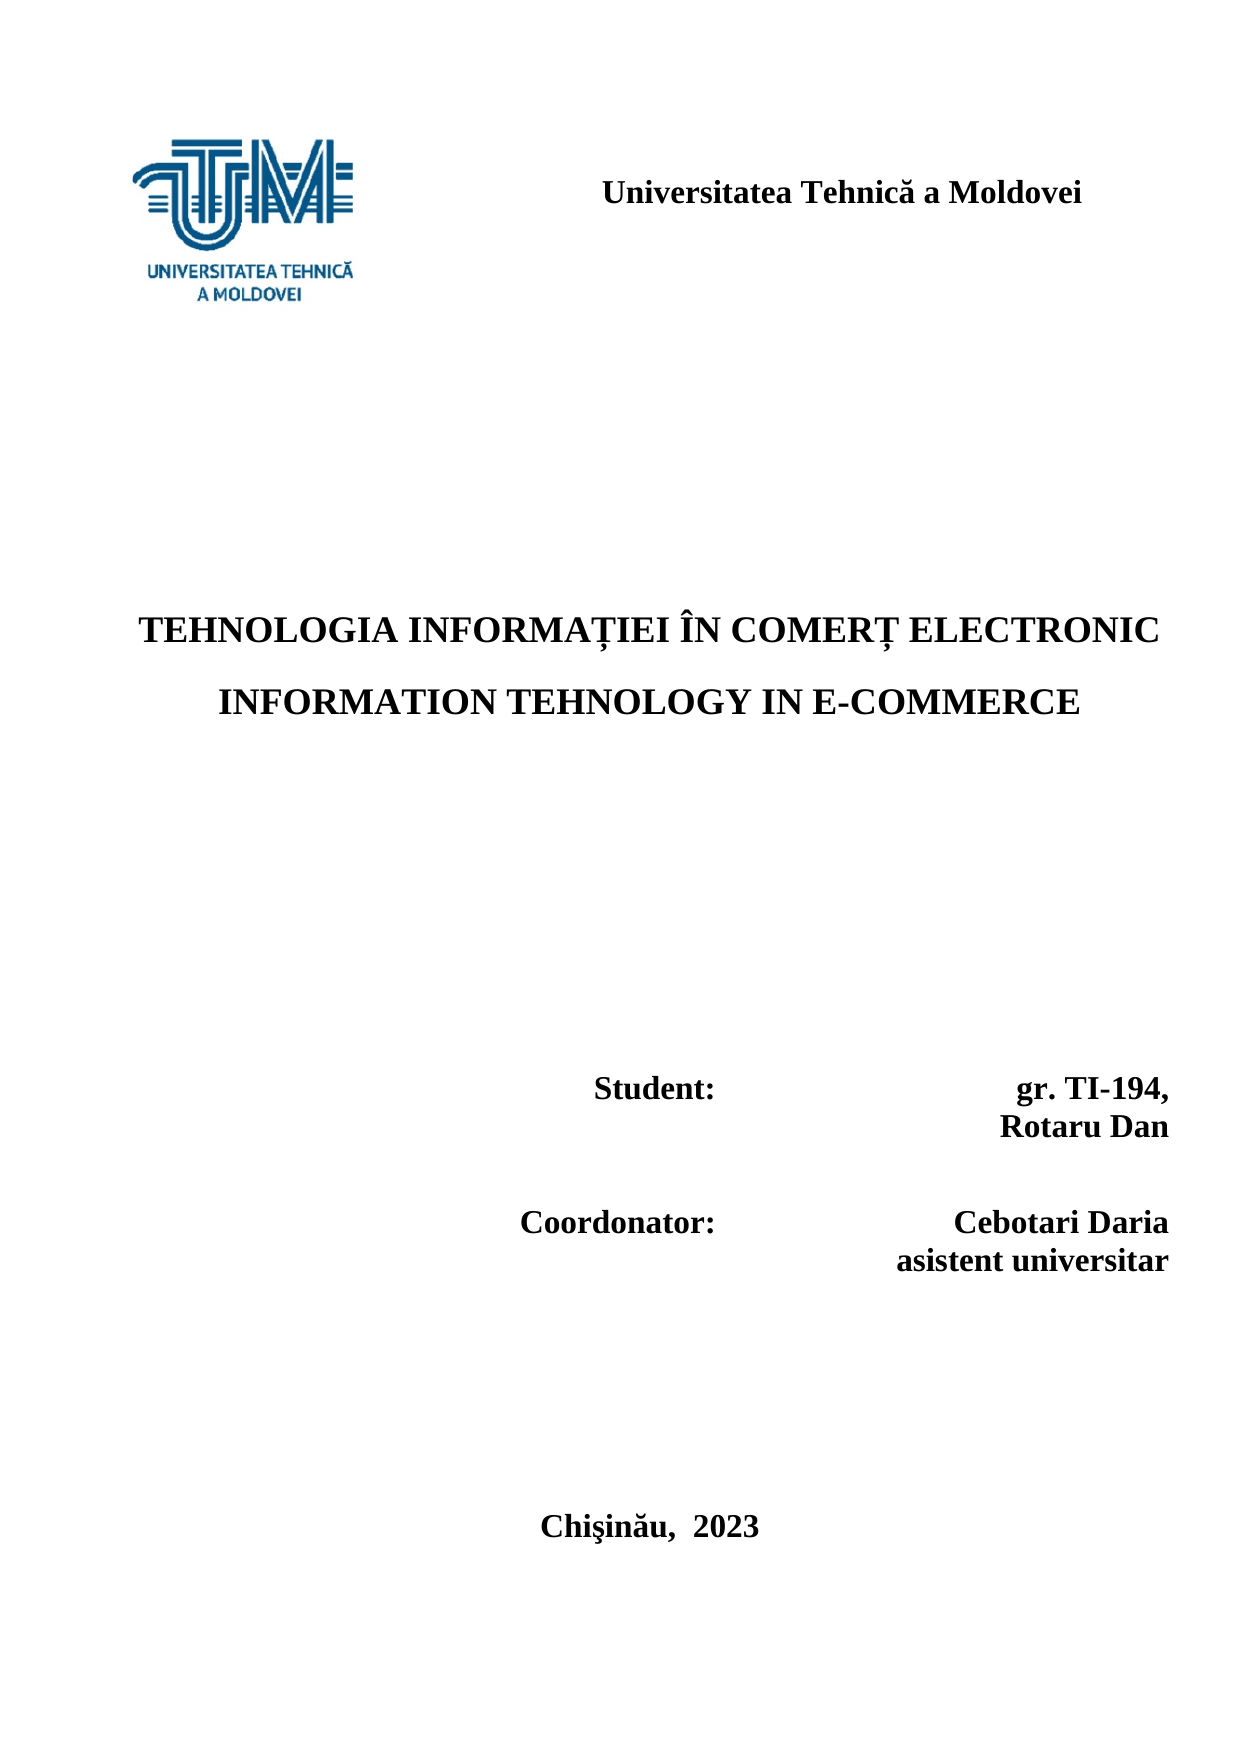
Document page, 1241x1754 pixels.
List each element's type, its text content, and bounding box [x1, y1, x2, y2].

table_cell Coordonator: [493, 1202, 727, 1279]
picture [131, 118, 369, 324]
table_cell Cebotari Daria asistent universitar [727, 1202, 1180, 1279]
text Tehnologia informației în comerț electronic [118, 608, 1181, 651]
text Universitatea Tehnică a Moldovei [369, 172, 1181, 210]
text Chişinău, 2023 [118, 1506, 1181, 1545]
text Information tehnology in e-commerce [118, 680, 1181, 723]
table_header Student: [493, 1068, 727, 1202]
table_header gr. TI-194, Rotaru Dan [727, 1068, 1180, 1202]
